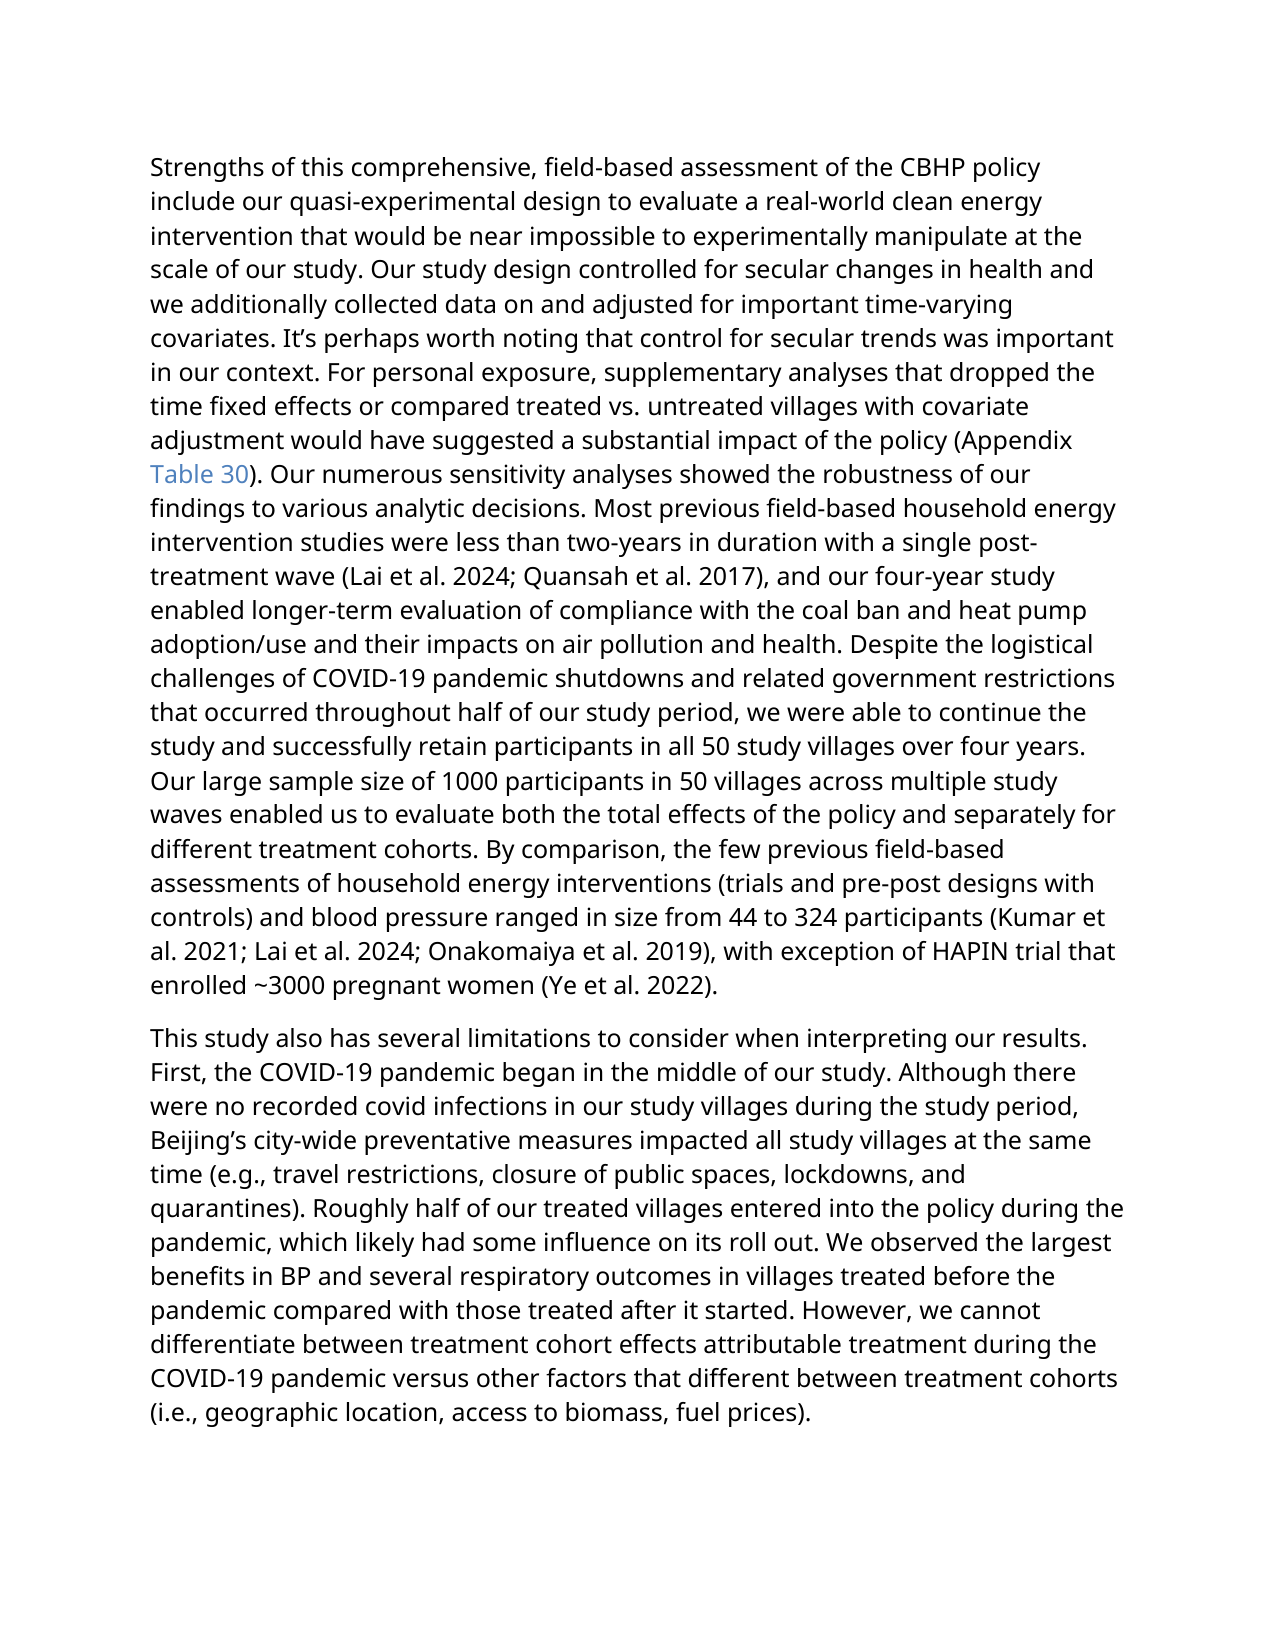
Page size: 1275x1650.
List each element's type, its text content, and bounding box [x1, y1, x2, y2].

text This study also has several limitations to consider when interpreting our results. First, the COVID-19 pandemic began in the middle of our study. Although there were no recorded covid infections in our study villages during the study period, Beijing’s city-wide preventative measures impacted all study villages at the same time (e.g., travel restrictions, closure of public spaces, lockdowns, and quarantines). Roughly half of our treated villages entered into the policy during the pandemic, which likely had some influence on its roll out. We observed the largest benefits in BP and several respiratory outcomes in villages treated before the pandemic compared with those treated after it started. However, we cannot differentiate between treatment cohort effects attributable treatment during the COVID-19 pandemic versus other factors that different between treatment cohorts (i.e., geographic location, access to biomass, fuel prices). [150, 1020, 1125, 1429]
text Strengths of this comprehensive, field-based assessment of the CBHP policy include our quasi-experimental design to evaluate a real-world clean energy intervention that would be near impossible to experimentally manipulate at the scale of our study. Our study design controlled for secular changes in health and we additionally collected data on and adjusted for important time-varying covariates. It’s perhaps worth noting that control for secular trends was important in our context. For personal exposure, supplementary analyses that dropped the time fixed effects or compared treated vs. untreated villages with covariate adjustment would have suggested a substantial impact of the policy (Appendix Table 30). Our numerous sensitivity analyses showed the robustness of our findings to various analytic decisions. Most previous field-based household energy intervention studies were less than two-years in duration with a single post-treatment wave (Lai et al. 2024; Quansah et al. 2017), and our four-year study enabled longer-term evaluation of compliance with the coal ban and heat pump adoption/use and their impacts on air pollution and health. Despite the logistical challenges of COVID-19 pandemic shutdowns and related government restrictions that occurred throughout half of our study period, we were able to continue the study and successfully retain participants in all 50 study villages over four years. Our large sample size of 1000 participants in 50 villages across multiple study waves enabled us to evaluate both the total effects of the policy and separately for different treatment cohorts. By comparison, the few previous field-based assessments of household energy interventions (trials and pre-post designs with controls) and blood pressure ranged in size from 44 to 324 participants (Kumar et al. 2021; Lai et al. 2024; Onakomaiya et al. 2019), with exception of HAPIN trial that enrolled ~3000 pregnant women (Ye et al. 2022). [150, 150, 1125, 1002]
